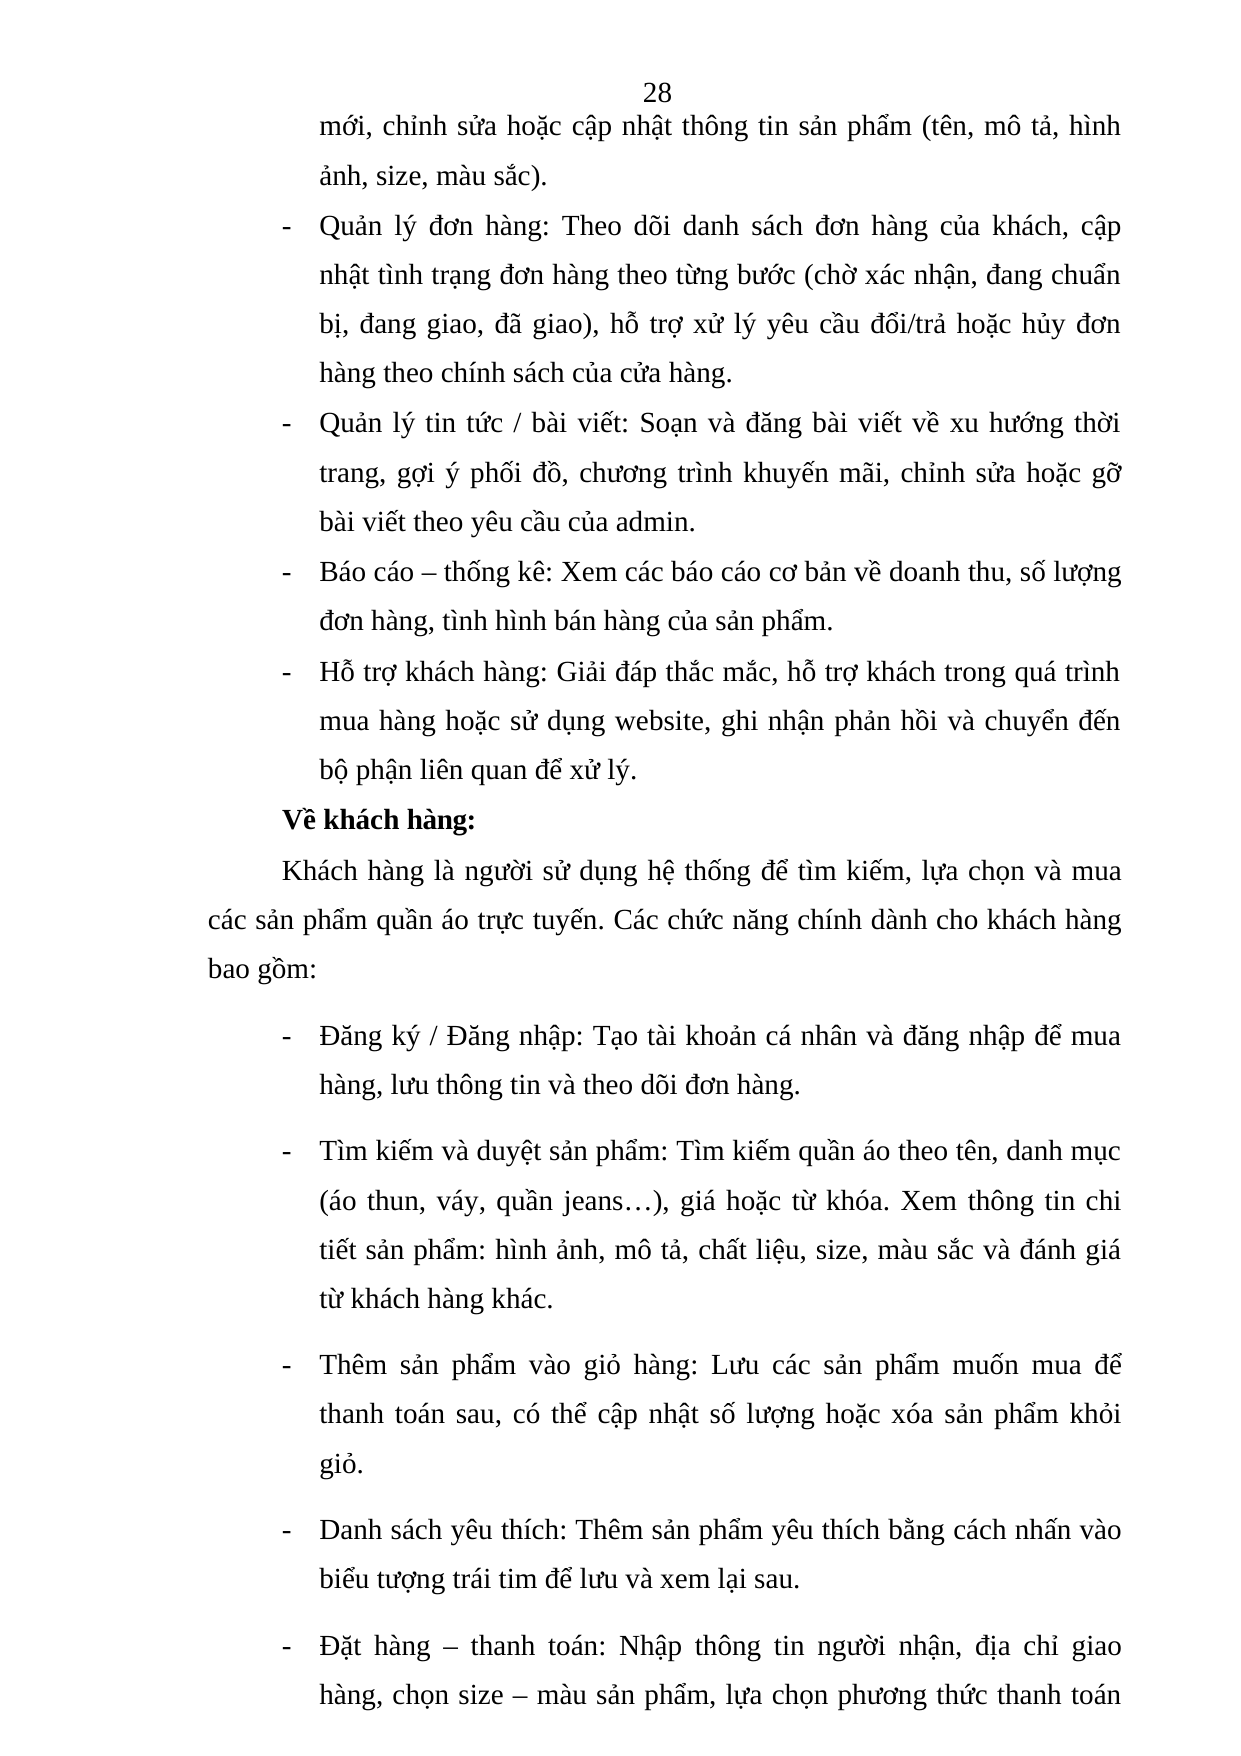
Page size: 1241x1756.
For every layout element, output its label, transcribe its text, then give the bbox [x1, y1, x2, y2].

text Khách hàng là người sử dụng hệ thống để tìm kiếm, lựa chọn và mua các sản phẩm quần áo trực tuyến. Các chức năng chính dành cho khách hàng bao gồm: [208, 853, 1123, 985]
list Danh sách yêu thích: Thêm sản phẩm yêu thích bằng cách nhấn vào biểu tượng trái tim để lưu và xem lại sau. [282, 1512, 1123, 1595]
list Quản lý tin tức / bài viết: Soạn và đăng bài viết về xu hướng thời trang, gợi ý phối đồ, chương trình khuyến mãi, chỉnh sửa hoặc gỡ bài viết theo yêu cầu của admin. [282, 406, 1122, 538]
subtitle Về khách hàng: [282, 802, 1137, 836]
list Tìm kiếm và duyệt sản phẩm: Tìm kiếm quần áo theo tên, danh mục (áo thun, váy, quần jeans…), giá hoặc từ khóa. Xem thông tin chi tiết sản phẩm: hình ảnh, mô tả, chất liệu, size, màu sắc và đánh giá từ khách hàng khác. [282, 1133, 1123, 1315]
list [282, 108, 1122, 191]
list Quản lý đơn hàng: Theo dõi danh sách đơn hàng của khách, cập nhật tình trạng đơn hàng theo từng bước (chờ xác nhận, đang chuẩn bị, đang giao, đã giao), hỗ trợ xử lý yêu cầu đổi/trả hoặc hủy đơn hàng theo chính sách của cửa hàng. [282, 208, 1122, 389]
list Báo cáo – thống kê: Xem các báo cáo cơ bản về doanh thu, số lượng đơn hàng, tình hình bán hàng của sản phẩm. [282, 554, 1122, 637]
list Đăng ký / Đăng nhập: Tạo tài khoản cá nhân và đăng nhập để mua hàng, lưu thông tin và theo dõi đơn hàng. [282, 1018, 1123, 1101]
list Hỗ trợ khách hàng: Giải đáp thắc mắc, hỗ trợ khách trong quá trình mua hàng hoặc sử dụng website, ghi nhận phản hồi và chuyển đến bộ phận liên quan để xử lý. [282, 654, 1122, 786]
list Thêm sản phẩm vào giỏ hàng: Lưu các sản phẩm muốn mua để thanh toán sau, có thể cập nhật số lượng hoặc xóa sản phẩm khỏi giỏ. [282, 1347, 1123, 1479]
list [282, 1628, 1123, 1711]
